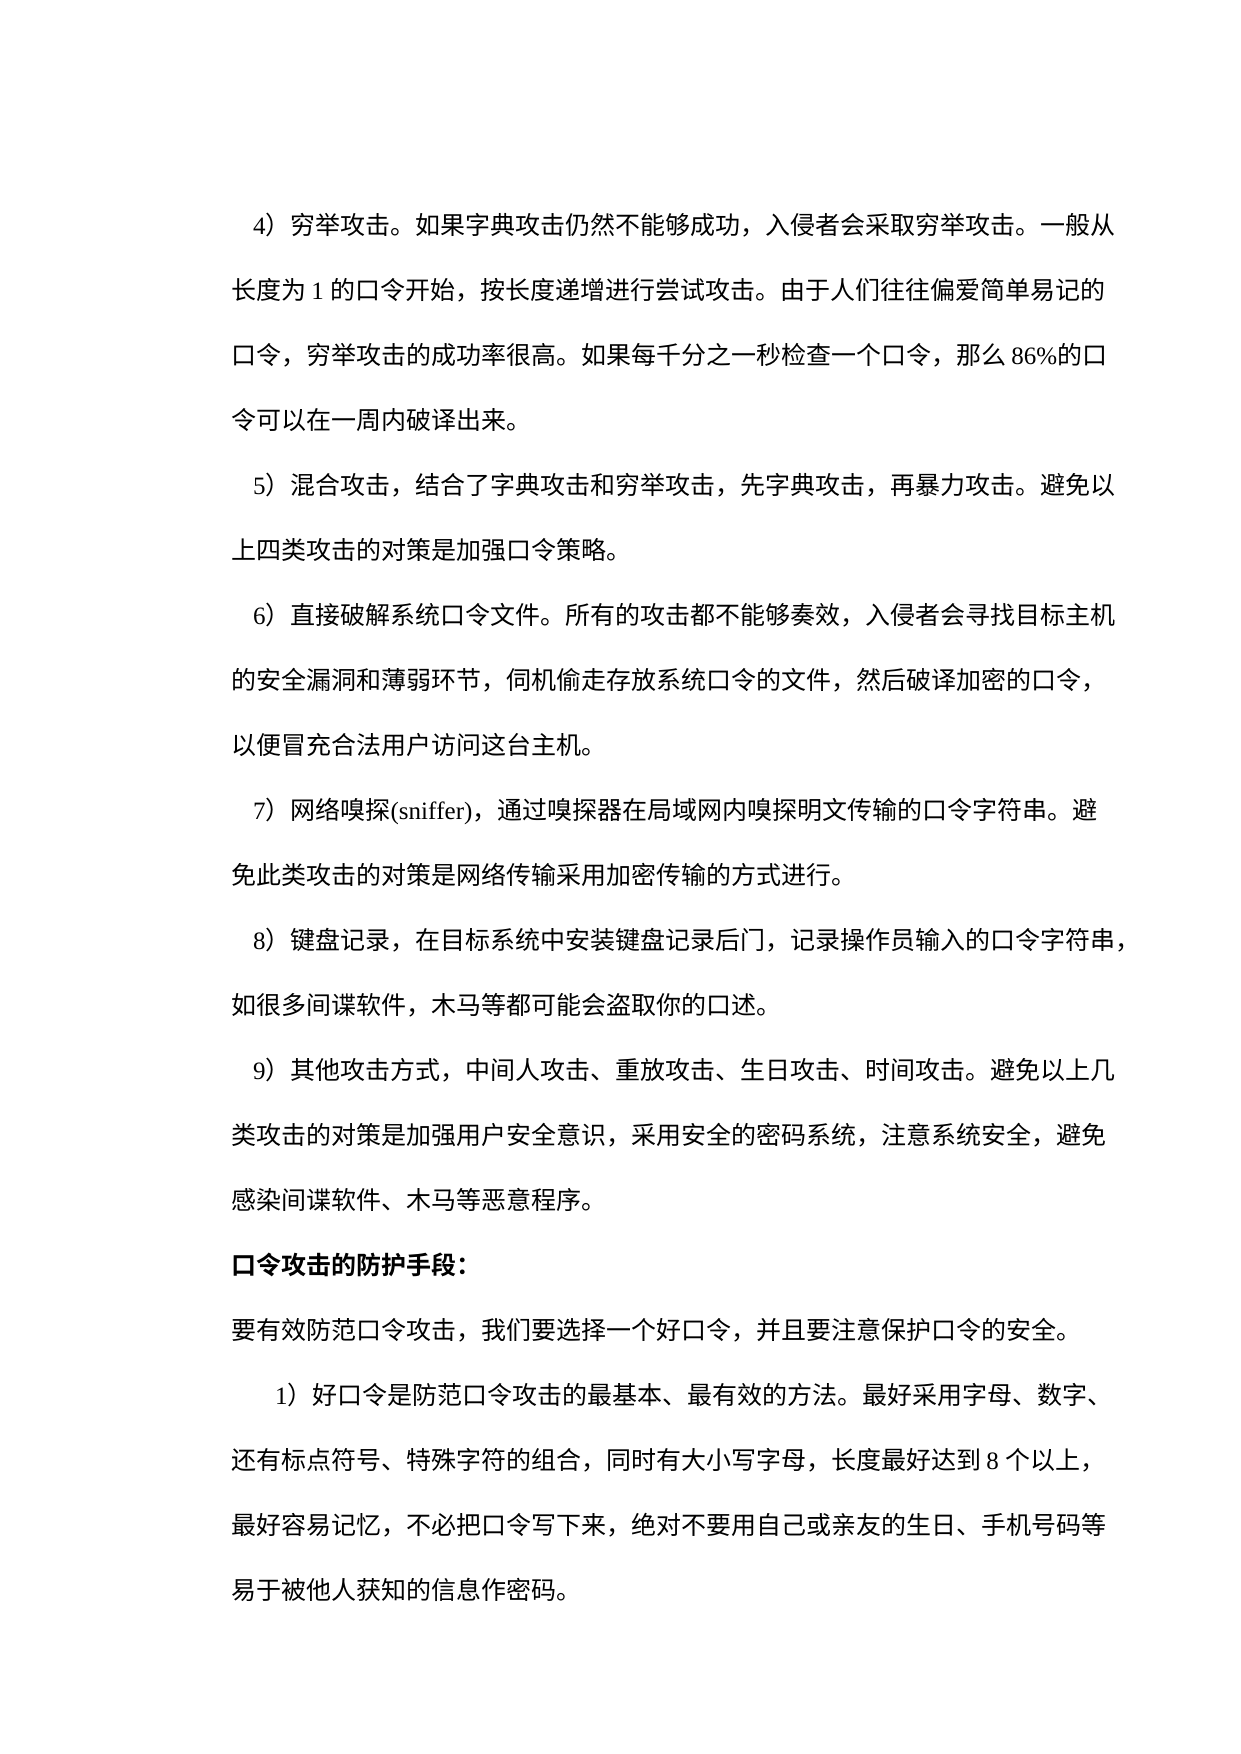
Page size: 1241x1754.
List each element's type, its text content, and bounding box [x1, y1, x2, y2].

text 1）好口令是防范口令攻击的最基本、最有效的方法。最好采用字母、数字、还有标点符号、特殊字符的组合，同时有大小写字母，长度最好达到8 个以上，最好容易记忆，不必把口令写下来，绝对不要用自己或亲友的生日、手机号码等易于被他人获知的信息作密码。 [231, 1361, 1122, 1621]
text 口令攻击的防护手段： [187, 1231, 1122, 1296]
text 4）穷举攻击。如果字典攻击仍然不能够成功，入侵者会采取穷举攻击。一般从长度为1 的口令开始，按长度递增进行尝试攻击。由于人们往往偏爱简单易记的口令，穷举攻击的成功率很高。如果每千分之一秒检查一个口令，那么86%的口令可以在一周内破译出来。 [231, 191, 1122, 451]
text 8）键盘记录，在目标系统中安装键盘记录后门，记录操作员输入的口令字符串，如很多间谍软件，木马等都可能会盗取你的口述。 [231, 906, 1122, 1036]
text 6）直接破解系统口令文件。所有的攻击都不能够奏效，入侵者会寻找目标主机的安全漏洞和薄弱环节，伺机偷走存放系统口令的文件，然后破译加密的口令，以便冒充合法用户访问这台主机。 [231, 581, 1122, 776]
text 9）其他攻击方式，中间人攻击、重放攻击、生日攻击、时间攻击。避免以上几类攻击的对策是加强用户安全意识，采用安全的密码系统，注意系统安全，避免感染间谍软件、木马等恶意程序。 [231, 1036, 1122, 1231]
text 5）混合攻击，结合了字典攻击和穷举攻击，先字典攻击，再暴力攻击。避免以上四类攻击的对策是加强口令策略。 [231, 451, 1122, 581]
text 要有效防范口令攻击，我们要选择一个好口令，并且要注意保护口令的安全。 [187, 1296, 1122, 1361]
text 7）网络嗅探(sniffer)，通过嗅探器在局域网内嗅探明文传输的口令字符串。避免此类攻击的对策是网络传输采用加密传输的方式进行。 [231, 776, 1122, 906]
